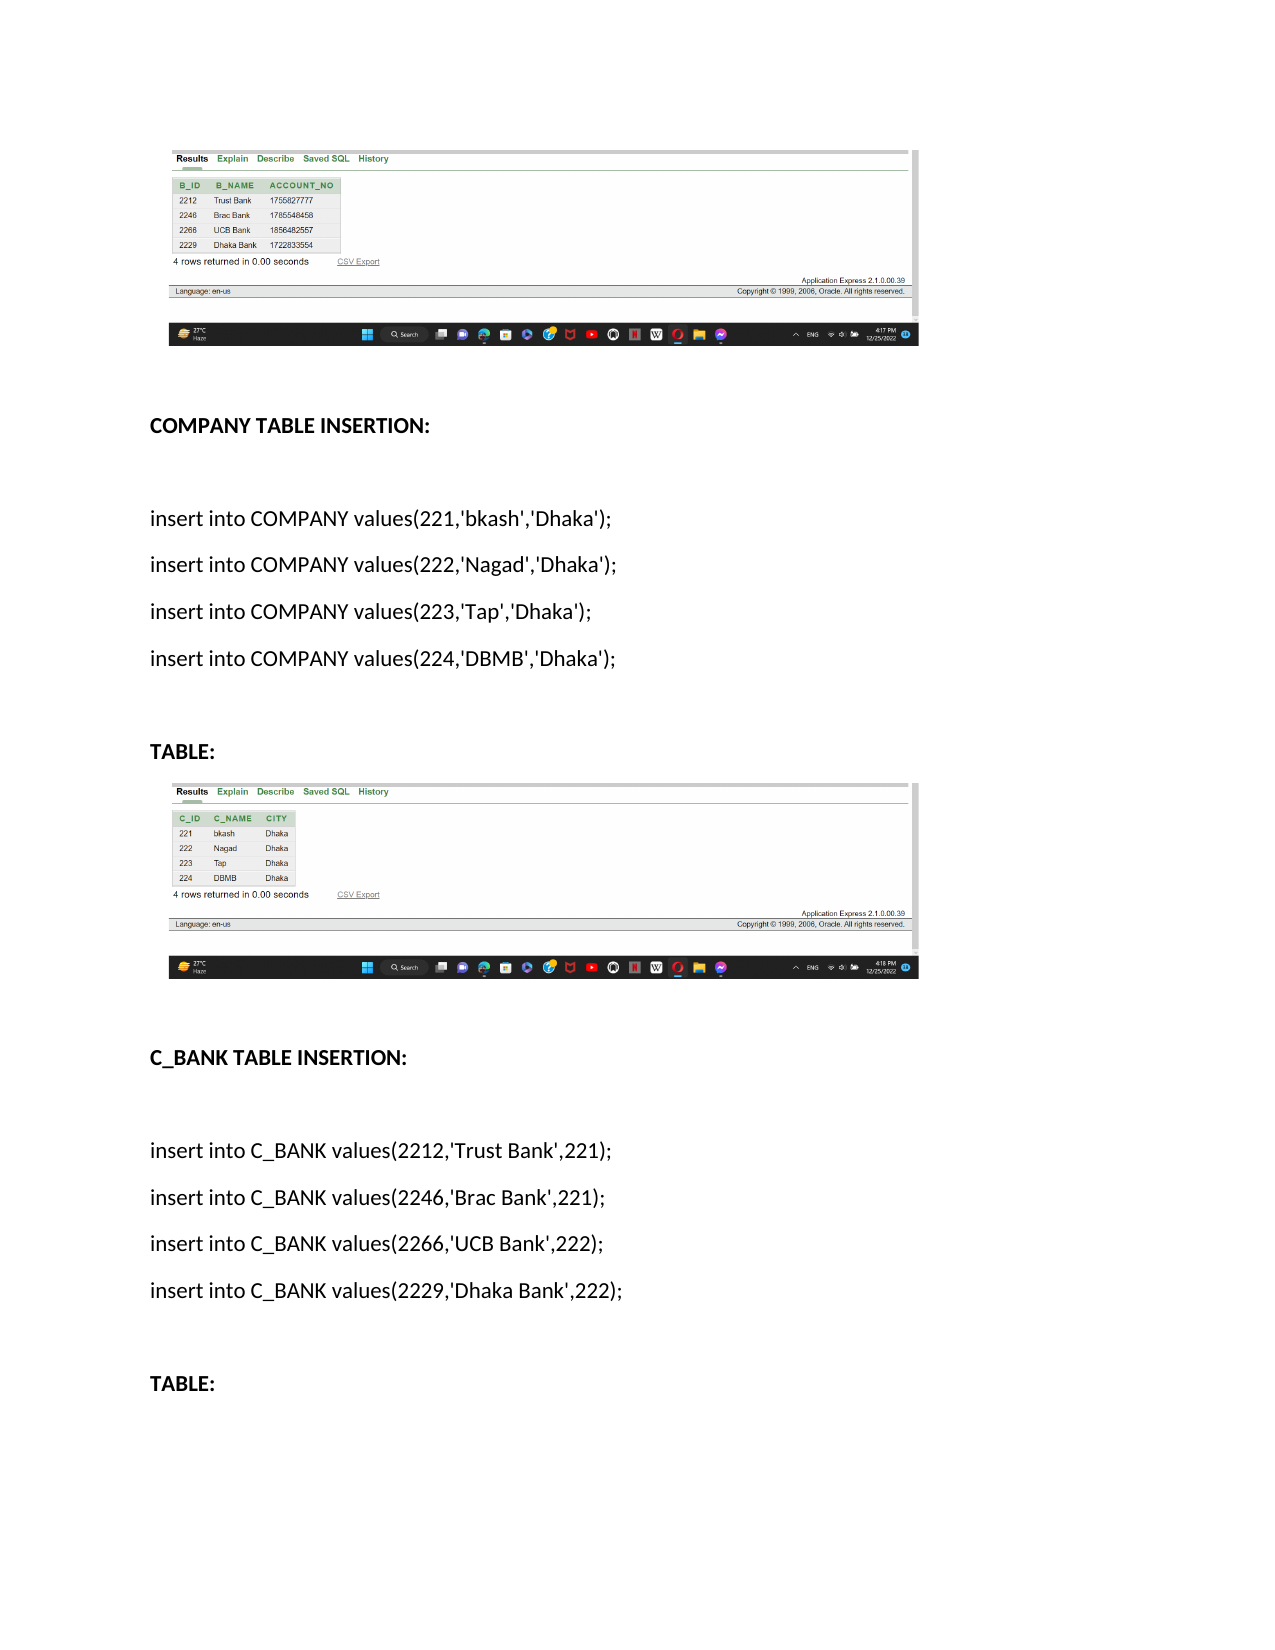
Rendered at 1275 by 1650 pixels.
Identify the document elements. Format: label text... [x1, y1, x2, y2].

text insert into C_BANK values(2246,'Brac Bank',221); [150, 1183, 1125, 1211]
text TABLE: [150, 1369, 1125, 1397]
text C_BANK TABLE INSERTION: [150, 1043, 1125, 1071]
text insert into C_BANK values(2266,'UCB Bank',222); [150, 1229, 1125, 1258]
text insert into C_BANK values(2229,'Dhaka Bank',222); [150, 1276, 1125, 1304]
text COMPANY TABLE INSERTION: [150, 411, 1125, 439]
text insert into COMPANY values(222,'Nagad','Dhaka'); [150, 551, 1125, 578]
text insert into C_BANK values(2212,'Trust Bank',221); [150, 1136, 1125, 1164]
text insert into COMPANY values(223,'Tap','Dhaka'); [150, 597, 1125, 625]
text TABLE: [150, 737, 1125, 765]
text insert into COMPANY values(221,'bkash','Dhaka'); [150, 504, 1125, 532]
text insert into COMPANY values(224,'DBMB','Dhaka'); [150, 644, 1125, 672]
